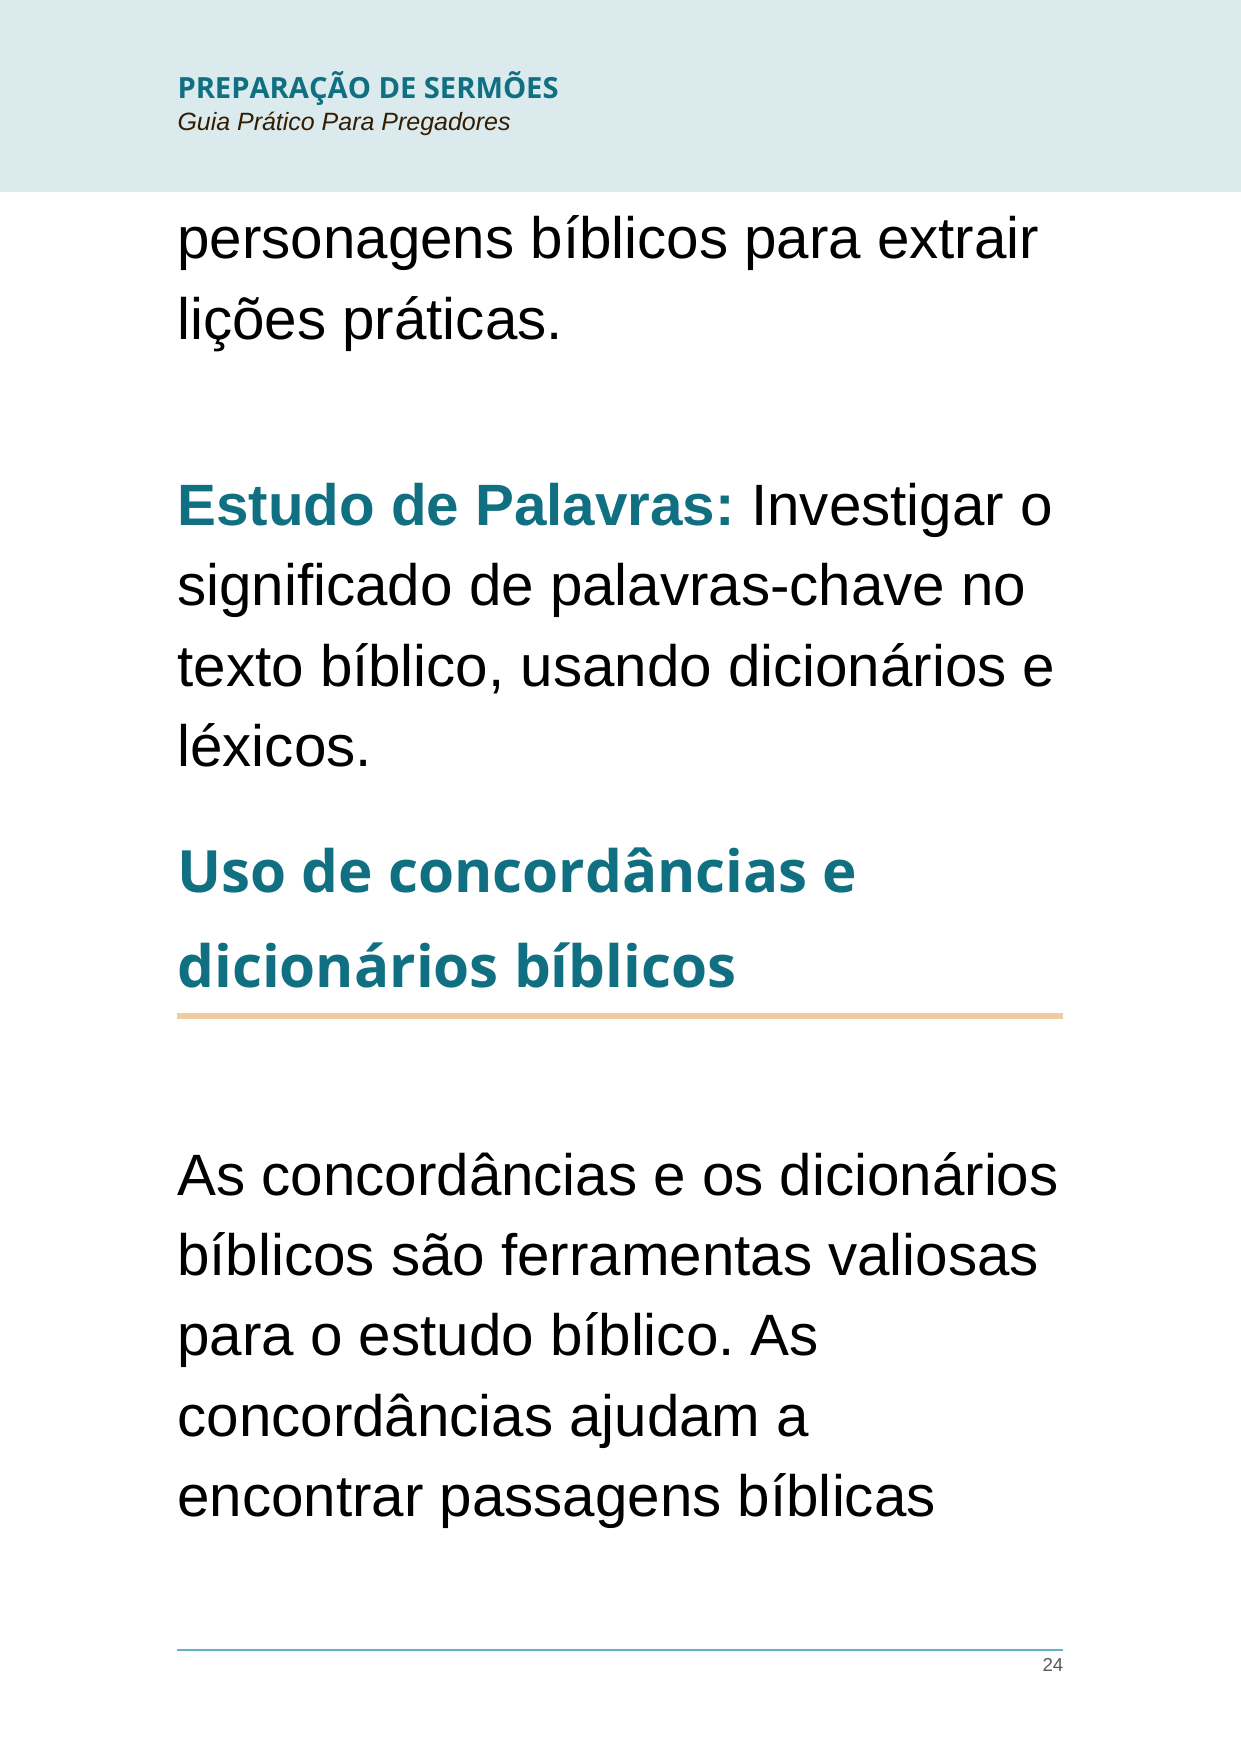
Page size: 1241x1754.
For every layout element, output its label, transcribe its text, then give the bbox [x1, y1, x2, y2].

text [177, 204, 1063, 352]
text Estudo de Palavras: Investigar o significado de palavras-chave no texto bíblico, usando dicionários e léxicos. [177, 470, 1063, 779]
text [177, 1140, 1063, 1529]
subtitle Uso de concordâncias e dicionários bíblicos [177, 829, 1063, 1013]
